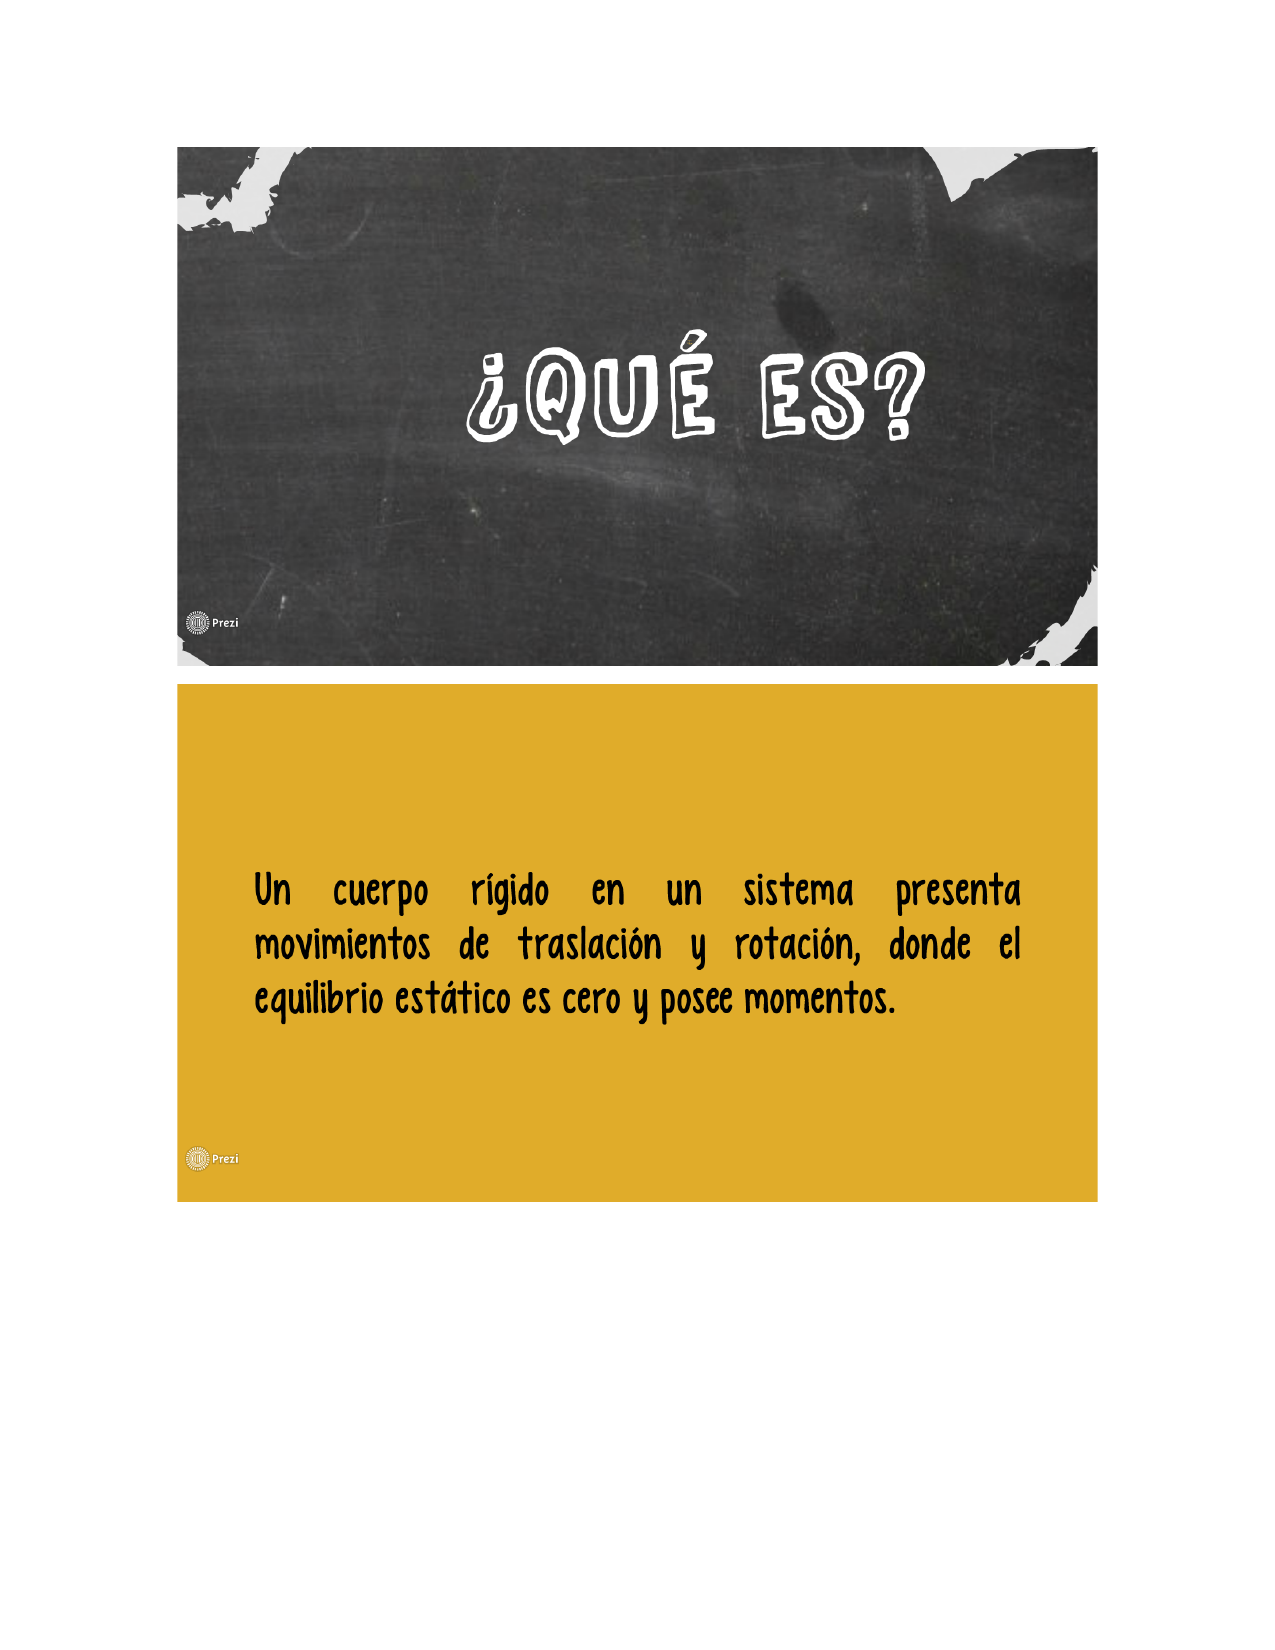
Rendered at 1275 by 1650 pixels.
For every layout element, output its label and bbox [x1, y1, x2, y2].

picture [177, 147, 1098, 666]
picture [177, 684, 1098, 1202]
